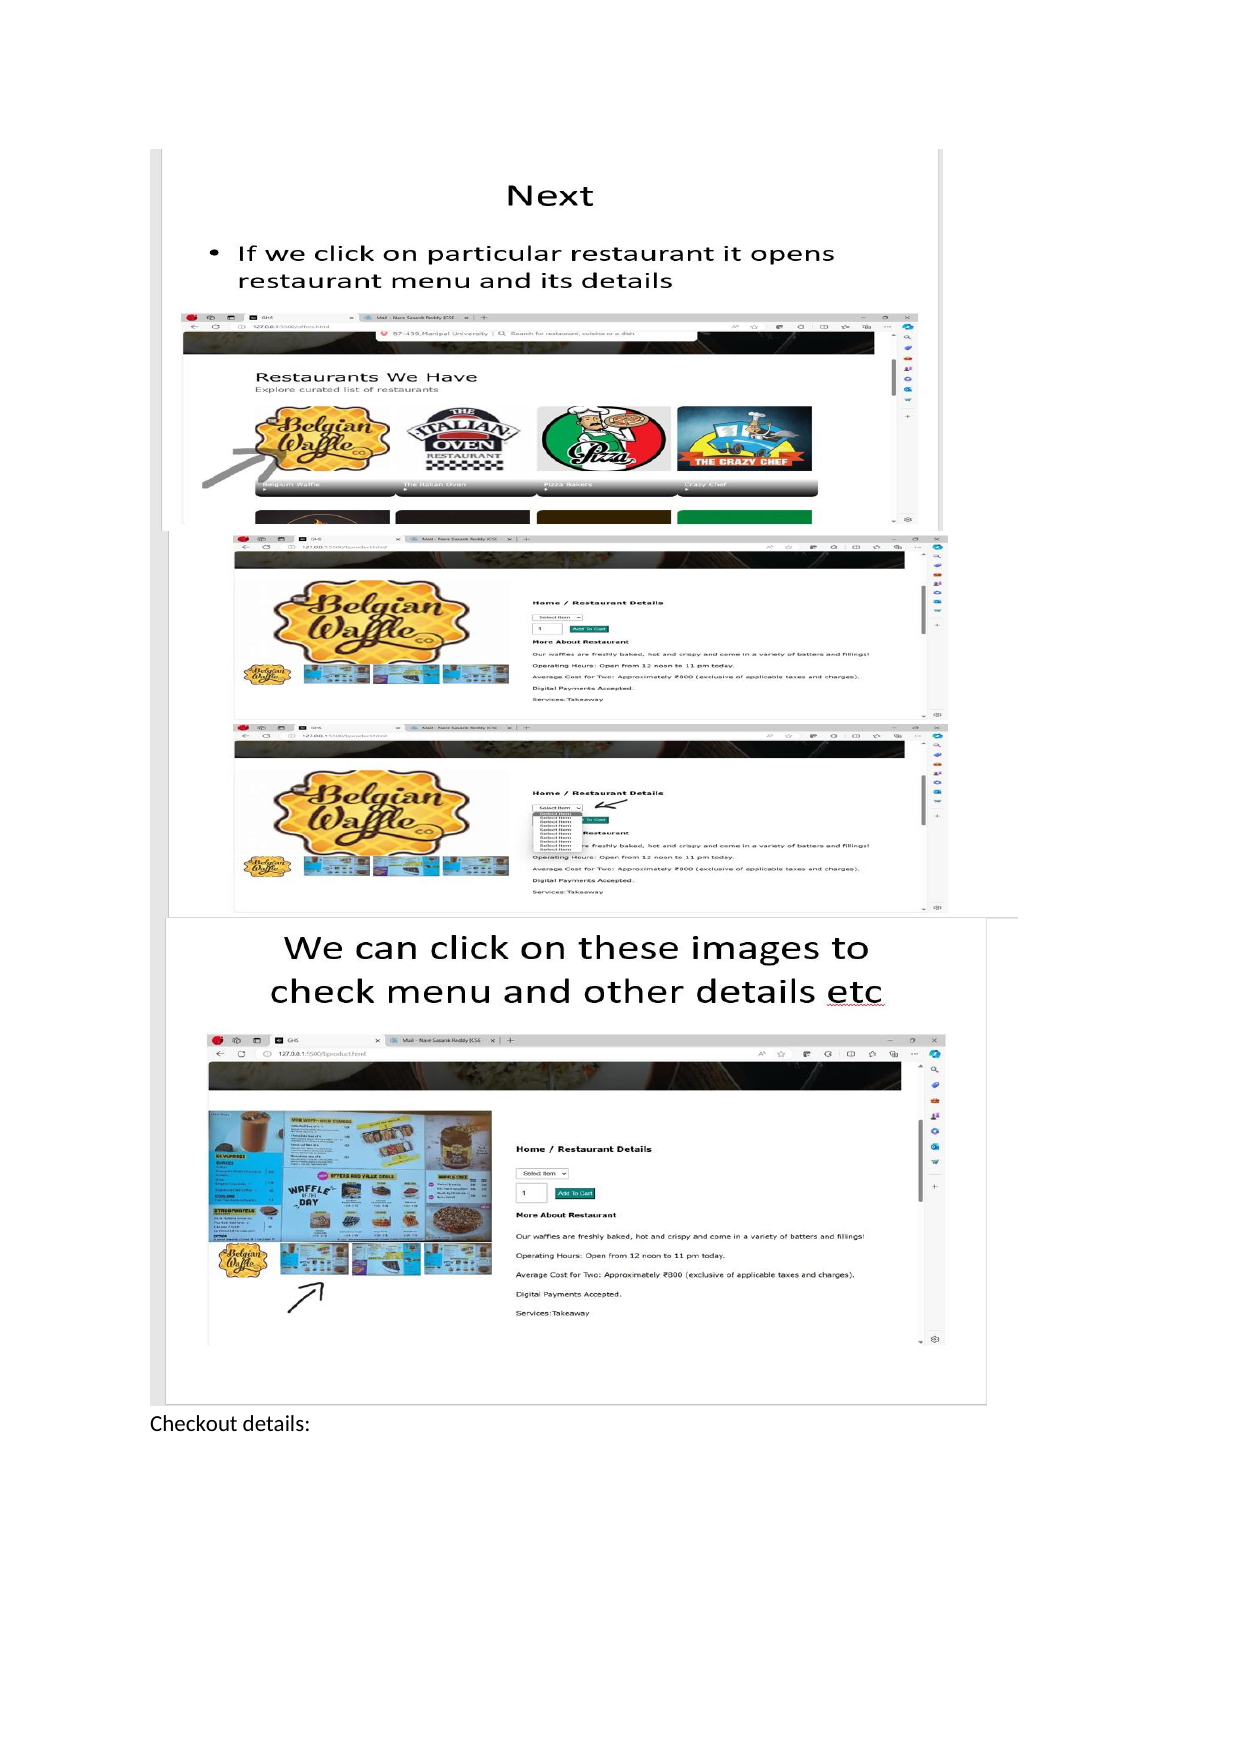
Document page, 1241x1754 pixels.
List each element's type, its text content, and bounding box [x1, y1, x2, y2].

picture [150, 149, 1018, 1406]
text Checkout details: [150, 1409, 1090, 1437]
